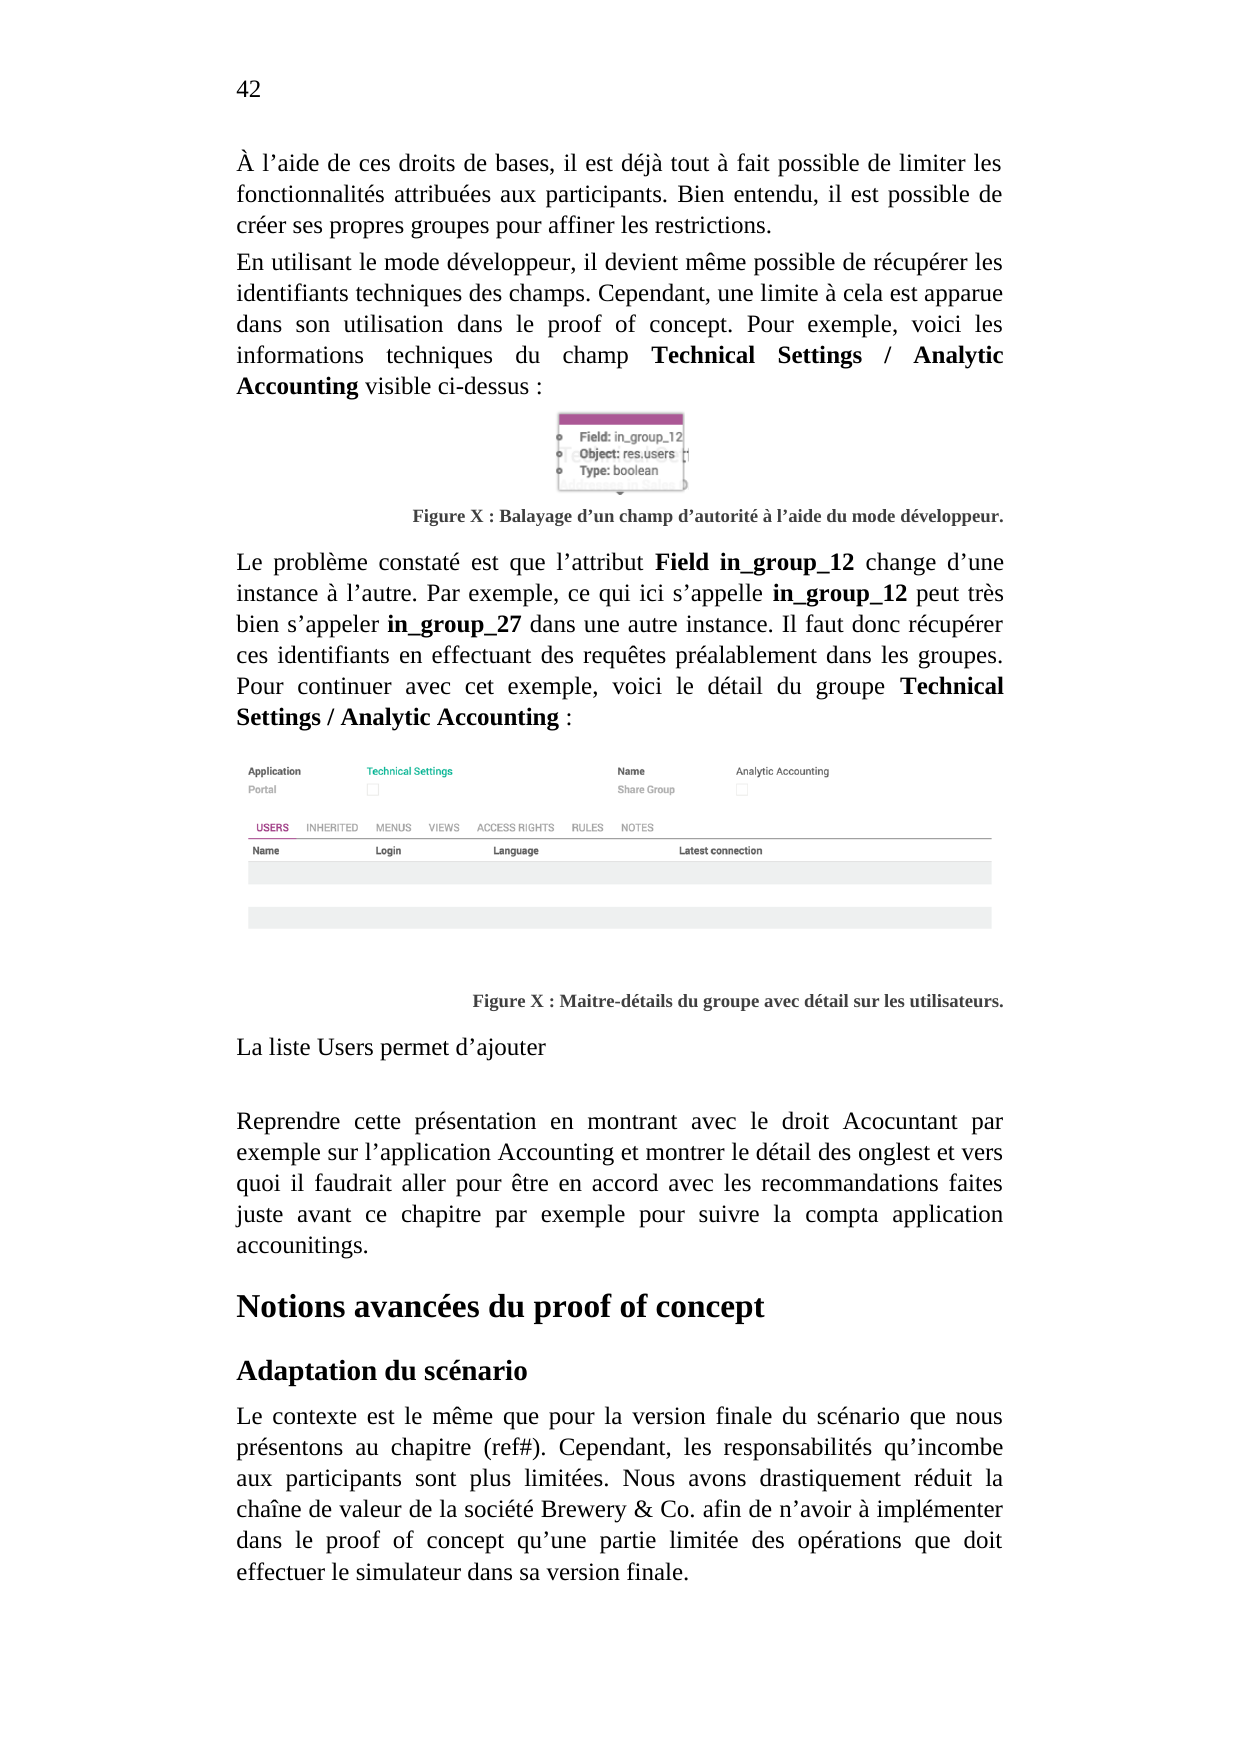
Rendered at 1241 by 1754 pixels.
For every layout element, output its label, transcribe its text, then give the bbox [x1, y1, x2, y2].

text La liste Users permet d’ajouter [236, 1032, 1004, 1060]
text Notions avancées du proof of concept [236, 1286, 1004, 1325]
text Figure X : Balayage d’un champ d’autorité à l’aide du mode développeur. [236, 504, 1004, 526]
text À l’aide de ces droits de bases, il est déjà tout à fait possible de limiter les fonctionnalités attribuées aux participants. Bien entendu, il est possible de créer ses propres groupes pour affiner les restrictions. [236, 148, 1004, 238]
text Le contexte est le même que pour la version finale du scénario que nous présentons au chapitre (ref#). Cependant, les responsabilités qu’incombe aux participants sont plus limitées. Nous avons drastiquement réduit la chaîne de valeur de la société Brewery & Co. afin de n’avoir à implémenter dans le proof of concept qu’une partie limitée des opérations que doit effectuer le simulateur dans sa version finale. [236, 1401, 1004, 1585]
picture [236, 739, 1004, 981]
text En utilisant le mode développeur, il devient même possible de récupérer les identifiants techniques des champs. Cependant, une limite à cela est apparue dans son utilisation dans le proof of concept. Pour exemple, voici les informations techniques du champ Technical Settings / Analytic Accounting visible ci-dessus : [236, 247, 1004, 400]
text Figure X : Maitre-détails du groupe avec détail sur les utilisateurs. [236, 989, 1004, 1011]
text Reprendre cette présentation en montrant avec le droit Acocuntant par exemple sur l’application Accounting et montrer le détail des onglest et vers quoi il faudrait aller pour être en accord avec les recommandations faites juste avant ce chapitre par exemple pour suivre la compta application accounitings. [236, 1106, 1004, 1259]
text Le problème constaté est que l’attribut Field in_group_12 change d’une instance à l’autre. Par exemple, ce qui ici s’appelle in_group_12 peut très bien s’appeler in_group_27 dans une autre instance. Il faut donc récupérer ces identifiants en effectuant des requêtes préalablement dans les groupes. Pour continuer avec cet exemple, voici le détail du groupe Technical Settings / Analytic Accounting : [236, 547, 1004, 731]
picture [551, 408, 689, 496]
text Adaptation du scénario [236, 1353, 1004, 1386]
